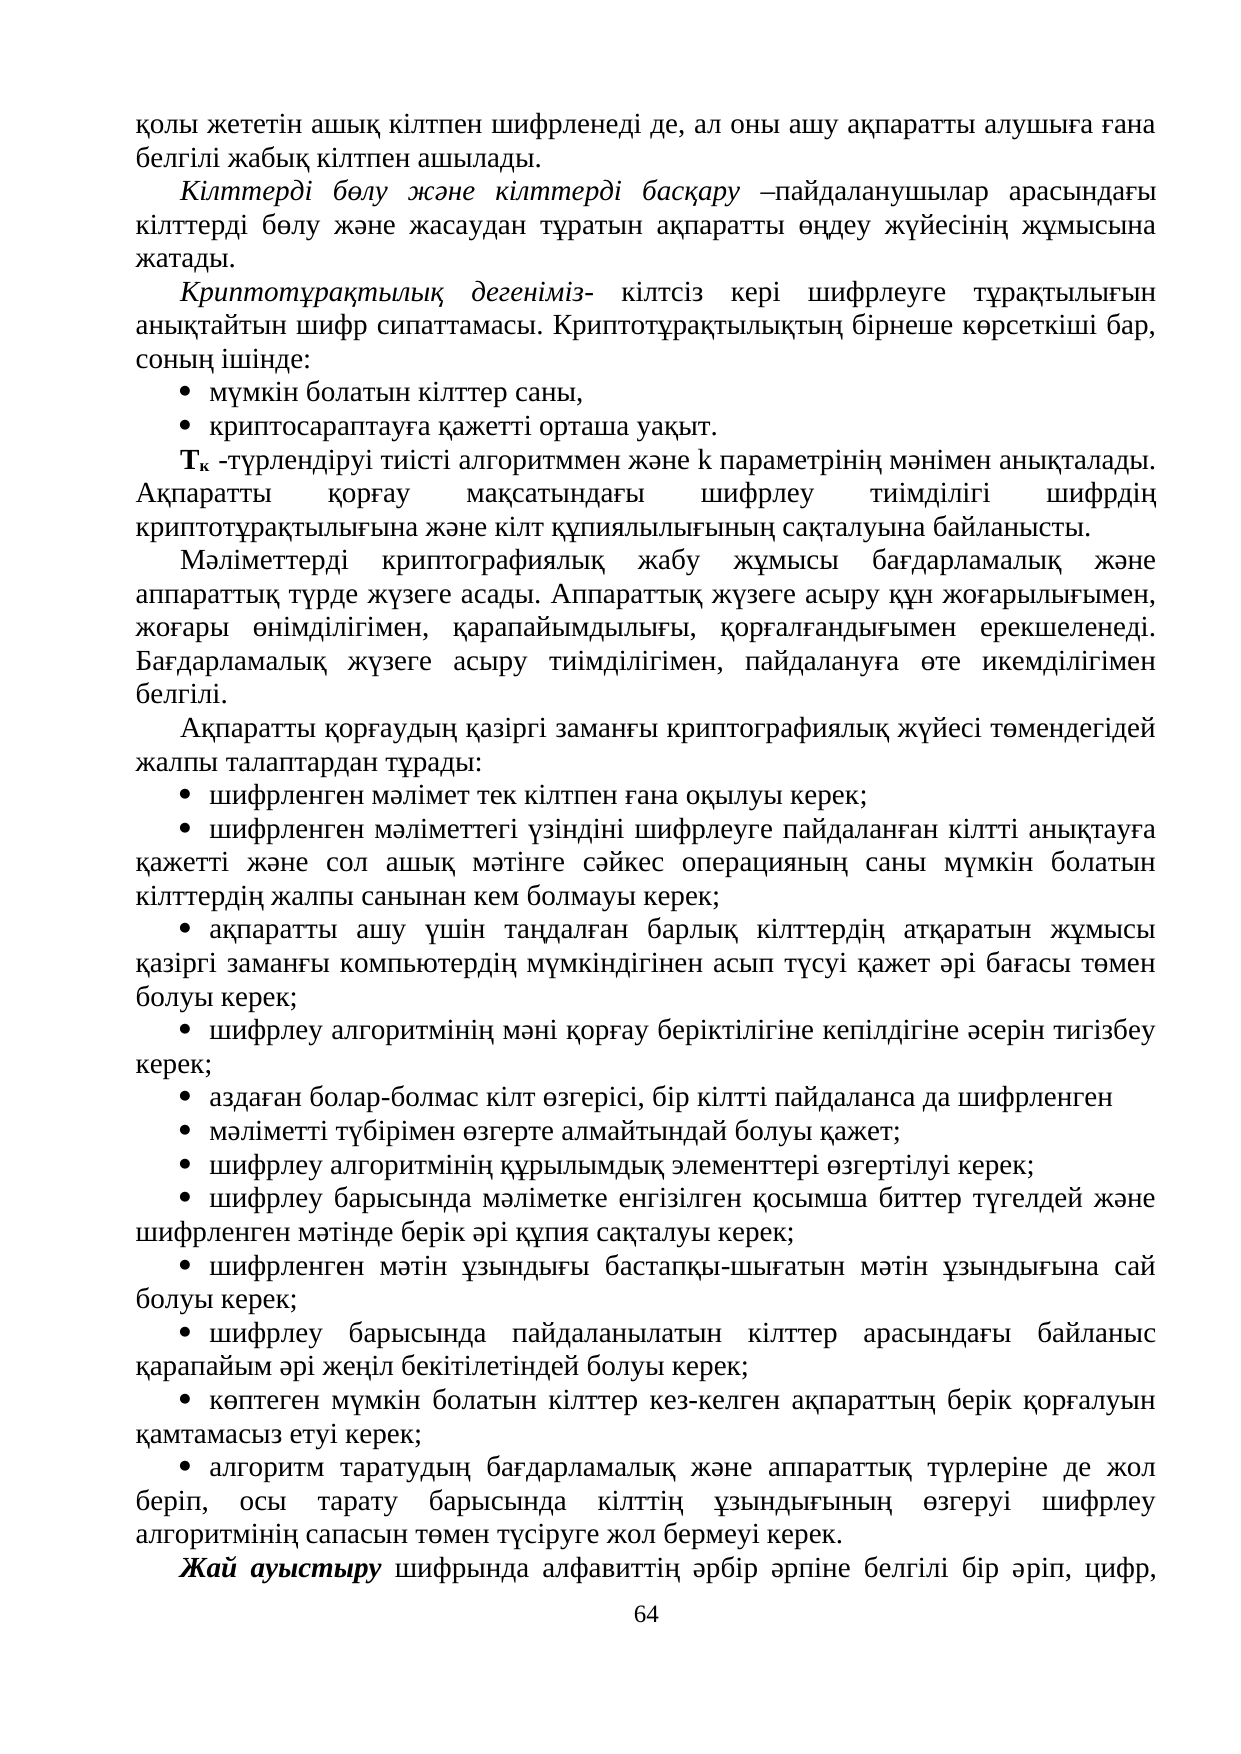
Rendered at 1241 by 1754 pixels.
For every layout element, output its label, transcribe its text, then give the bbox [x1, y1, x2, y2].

list шифрленген мәтін ұзындығы бастапқы-шығатын мәтін ұзындығына сай болуы керек; [135, 1248, 1157, 1315]
list шифрленген мәліметтегі үзіндіні шифрлеуге пайдаланған кілтті анықтауға қажетті және сол ашық мәтінге сәйкес операцияның саны мүмкін болатын кілттердің жалпы санынан кем болмауы керек; [135, 811, 1157, 912]
text Криптотұрақтылық дегеніміз- кілтсіз кері шифрлеуге тұрақтылығын анықтайтын шифр сипаттамасы. Криптотұрақтылықтың бірнеше көрсеткіші бар, соның ішінде: [135, 274, 1157, 374]
text Тк -түрлендіруі тиісті алгоритммен және k параметрінің мәнімен анықталады. Ақпаратты қорғау мақсатындағы шифрлеу тиімділігі шифрдің криптотұрақтылығына және кілт құпиялылығының сақталуына байланысты. [135, 442, 1157, 542]
list мүмкін болатын кілттер саны, [135, 374, 1157, 408]
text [135, 1550, 1157, 1583]
list алгоритм таратудың бағдарламалық және аппараттық түрлеріне де жол беріп, осы тарату барысында кілттің ұзындығының өзгеруі шифрлеу алгоритмінің сапасын төмен түсіруге жол бермеуі керек. [135, 1449, 1157, 1550]
list көптеген мүмкін болатын кілттер кез-келген ақпараттың берік қорғалуын қамтамасыз етуі керек; [135, 1382, 1157, 1449]
list шифрлеу барысында пайдаланылатын кілттер арасындағы байланыс қарапайым әрі жеңіл бекітілетіндей болуы керек; [135, 1315, 1157, 1382]
list криптосараптауға қажетті орташа уақыт. [135, 408, 1157, 442]
list мәліметті түбірімен өзгерте алмайтындай болуы қажет; [135, 1113, 1157, 1147]
list шифрлеу алгоритмінің мәні қорғау беріктілігіне кепілдігіне әсерін тигізбеу керек; [135, 1012, 1157, 1079]
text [135, 106, 1157, 173]
list шифрлеу барысында мәліметке енгізілген қосымша биттер түгелдей және шифрленген мәтінде берік әрі құпия сақталуы керек; [135, 1181, 1157, 1248]
text Ақпаратты қорғаудың қазіргі заманғы криптографиялық жүйесі төмендегідей жалпы талаптардан тұрады: [135, 710, 1157, 777]
list шифрлеу алгоритмінің құрылымдық элементтері өзгертілуі керек; [135, 1147, 1157, 1181]
list ақпаратты ашу үшін таңдалған барлық кілттердің атқаратын жұмысы қазіргі заманғы компьютердің мүмкіндігінен асып түсуі қажет әрі бағасы төмен болуы керек; [135, 912, 1157, 1012]
list аздаған болар-болмас кілт өзгерісі, бір кілтті пайдаланса да шифрленген [135, 1079, 1157, 1113]
text Мәліметтерді криптографиялық жабу жұмысы бағдарламалық және аппараттық түрде жүзеге асады. Аппараттық жүзеге асыру құн жоғарылығымен, жоғары өнімділігімен, қарапайымдылығы, қорғалғандығымен ерекшеленеді. Бағдарламалық жүзеге асыру тиімділігімен, пайдалануға өте икемділігімен белгілі. [135, 542, 1157, 710]
text Кілттерді бөлу және кілттерді басқару –пайдаланушылар арасындағы кілттерді бөлу және жасаудан тұратын ақпаратты өңдеу жүйесінің жұмысына жатады. [135, 173, 1157, 274]
list шифрленген мәлімет тек кілтпен ғана оқылуы керек; [135, 777, 1157, 811]
